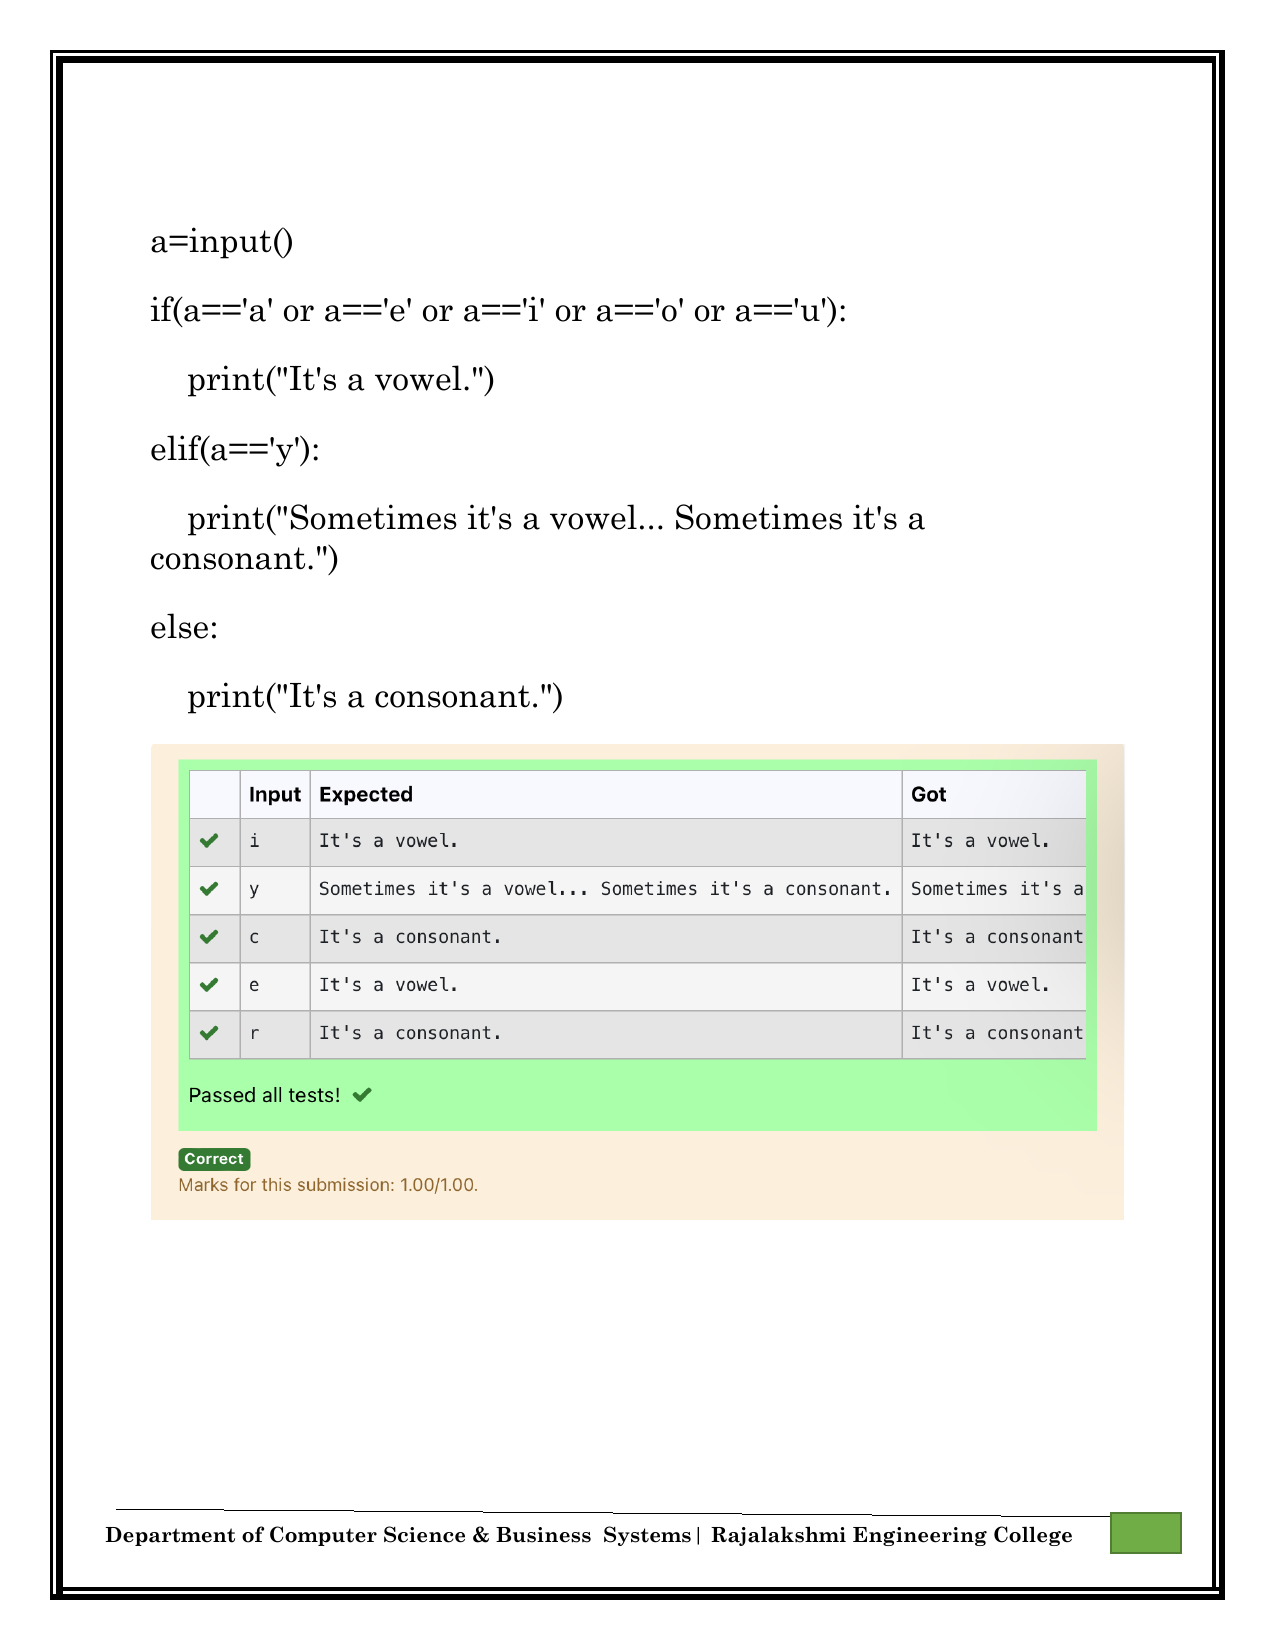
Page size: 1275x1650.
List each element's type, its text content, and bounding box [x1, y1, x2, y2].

text elif(a=='y'): [150, 427, 1125, 467]
text if(a=='a' or a=='e' or a=='i' or a=='o' or a=='u'): [150, 288, 1125, 329]
text else: [150, 606, 1125, 646]
text print("Sometimes it's a vowel... Sometimes it's a consonant.") [150, 496, 1125, 577]
text a=input() [150, 219, 1125, 259]
picture [150, 744, 1125, 1220]
text print("It's a consonant.") [150, 675, 1125, 715]
text print("It's a vowel.") [150, 358, 1125, 398]
